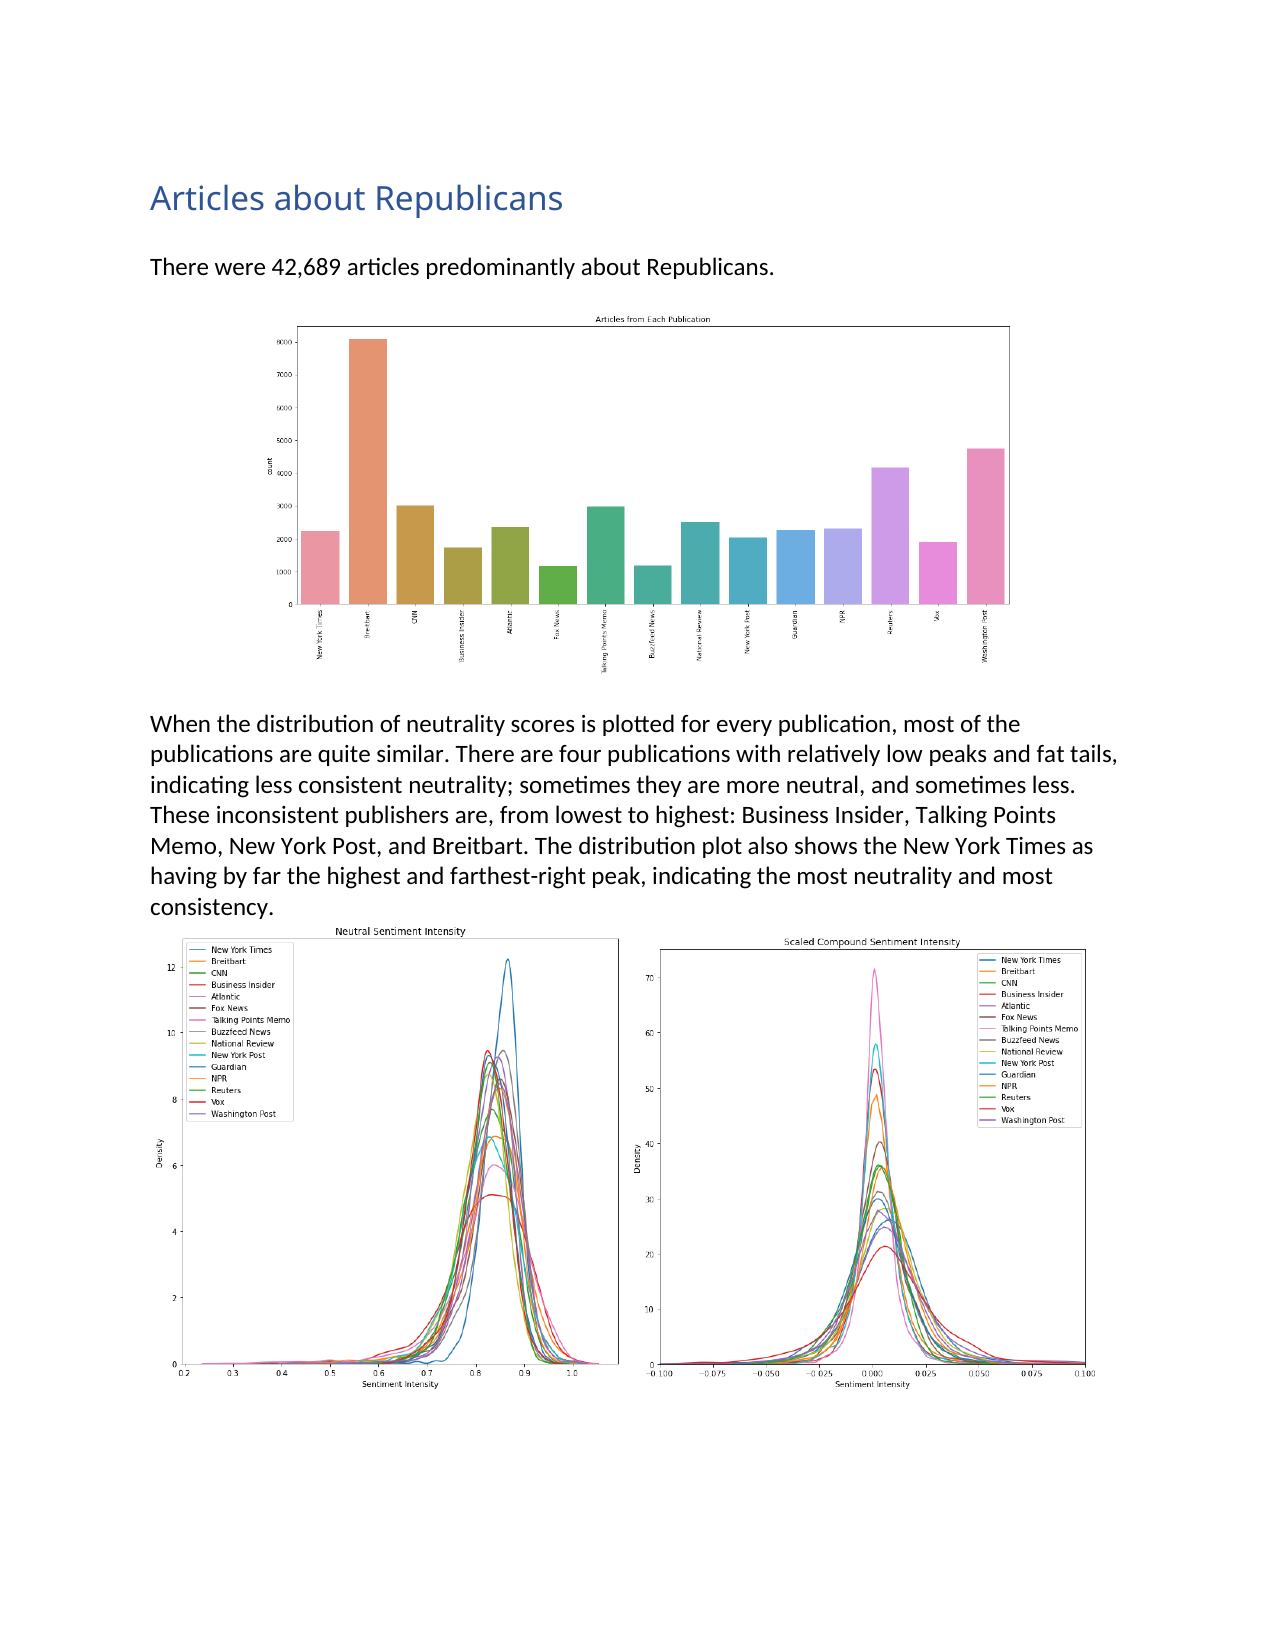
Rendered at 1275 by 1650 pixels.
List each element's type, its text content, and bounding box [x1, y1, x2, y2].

picture [262, 312, 1013, 678]
text When the distribution of neutrality scores is plotted for every publication, most of the publications are quite similar. There are four publications with relatively low peaks and fat tails, indicating less consistent neutrality; sometimes they are more neutral, and sometimes less. These inconsistent publishers are, from lowest to highest: Business Insider, Talking Points Memo, New York Post, and Breitbart. The distribution plot also shows the New York Times as having by far the highest and farthest-right peak, indicating the most neutrality and most consistency. [150, 708, 1125, 922]
subtitle Articles about Republicans [150, 175, 1125, 220]
picture [150, 921, 623, 1393]
picture [628, 932, 1101, 1393]
text There were 42,689 articles predominantly about Republicans. [150, 251, 1125, 281]
